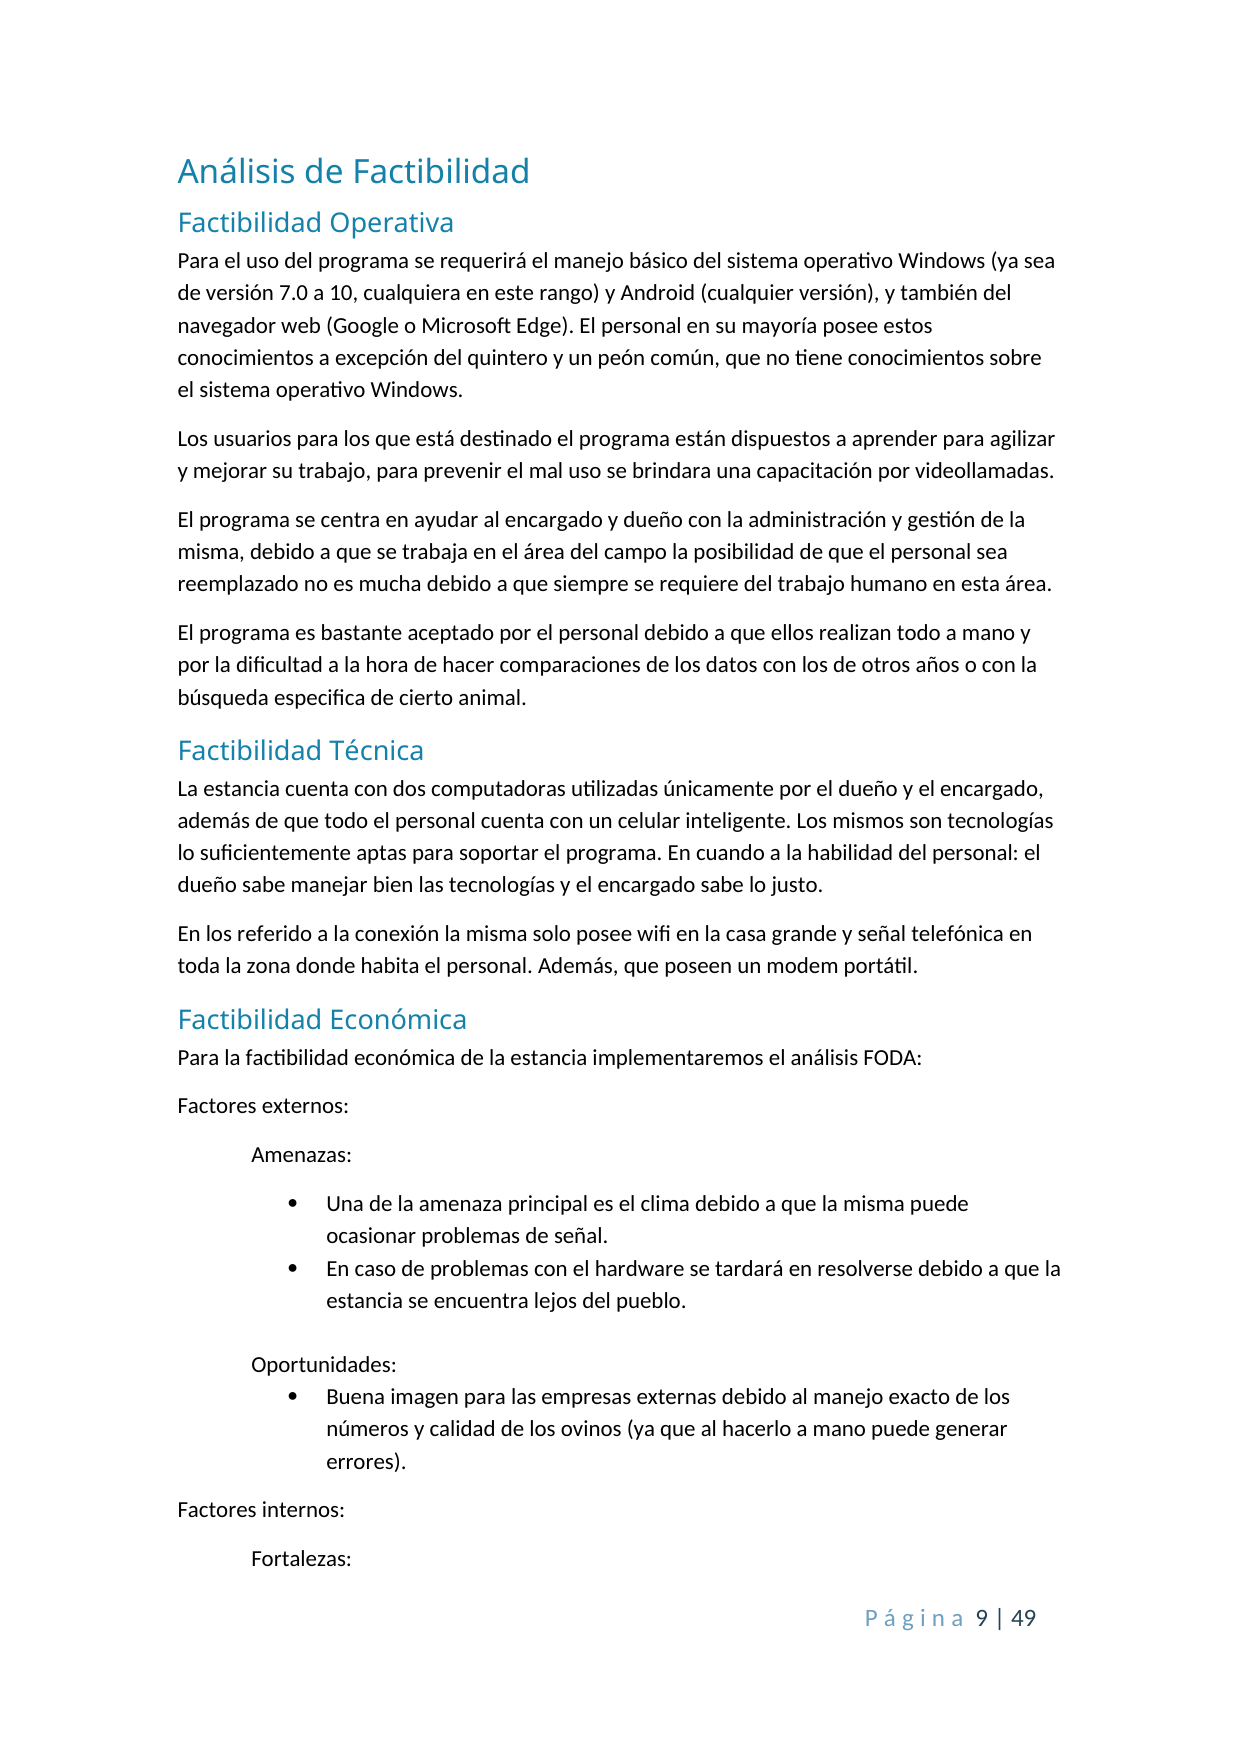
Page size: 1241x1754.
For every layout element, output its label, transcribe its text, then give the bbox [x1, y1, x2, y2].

subtitle Factibilidad Operativa [177, 204, 1063, 241]
list Oportunidades: [177, 1350, 1063, 1378]
list Una de la amenaza principal es el clima debido a que la misma puede ocasionar problemas de señal. [288, 1189, 1063, 1249]
subtitle Análisis de Factibilidad [177, 148, 1063, 193]
list En caso de problemas con el hardware se tardará en resolverse debido a que la estancia se encuentra lejos del pueblo. [288, 1254, 1063, 1314]
text Fortalezas: [177, 1544, 1063, 1572]
text Los usuarios para los que está destinado el programa están dispuestos a aprender para agilizar y mejorar su trabajo, para prevenir el mal uso se brindara una capacitación por videollamadas. [177, 424, 1063, 484]
text En los referido a la conexión la misma solo posee wifi en la casa grande y señal telefónica en toda la zona donde habita el personal. Además, que poseen un modem portátil. [177, 919, 1063, 979]
subtitle Factibilidad Técnica [177, 731, 1063, 768]
list Buena imagen para las empresas externas debido al manejo exacto de los números y calidad de los ovinos (ya que al hacerlo a mano puede generar errores). [288, 1382, 1063, 1475]
text Factores internos: [177, 1496, 1063, 1524]
text Amenazas: [215, 1140, 1063, 1168]
subtitle Factibilidad Económica [177, 1000, 1063, 1037]
text La estancia cuenta con dos computadoras utilizadas únicamente por el dueño y el encargado, además de que todo el personal cuenta con un celular inteligente. Los mismos son tecnologías lo suficientemente aptas para soportar el programa. En cuando a la habilidad del personal: el dueño sabe manejar bien las tecnologías y el encargado sabe lo justo. [177, 774, 1063, 898]
text El programa es bastante aceptado por el personal debido a que ellos realizan todo a mano y por la dificultad a la hora de hacer comparaciones de los datos con los de otros años o con la búsqueda especifica de cierto animal. [177, 618, 1063, 711]
text Factores externos: [177, 1092, 1063, 1119]
text Para la factibilidad económica de la estancia implementaremos el análisis FODA: [177, 1043, 1063, 1071]
text El programa se centra en ayudar al encargado y dueño con la administración y gestión de la misma, debido a que se trabaja en el área del campo la posibilidad de que el personal sea reemplazado no es mucha debido a que siempre se requiere del trabajo humano en esta área. [177, 505, 1063, 597]
text Para el uso del programa se requerirá el manejo básico del sistema operativo Windows (ya sea de versión 7.0 a 10, cualquiera en este rango) y Android (cualquier versión), y también del navegador web (Google o Microsoft Edge). El personal en su mayoría posee estos conocimientos a excepción del quintero y un peón común, que no tiene conocimientos sobre el sistema operativo Windows. [177, 246, 1063, 403]
